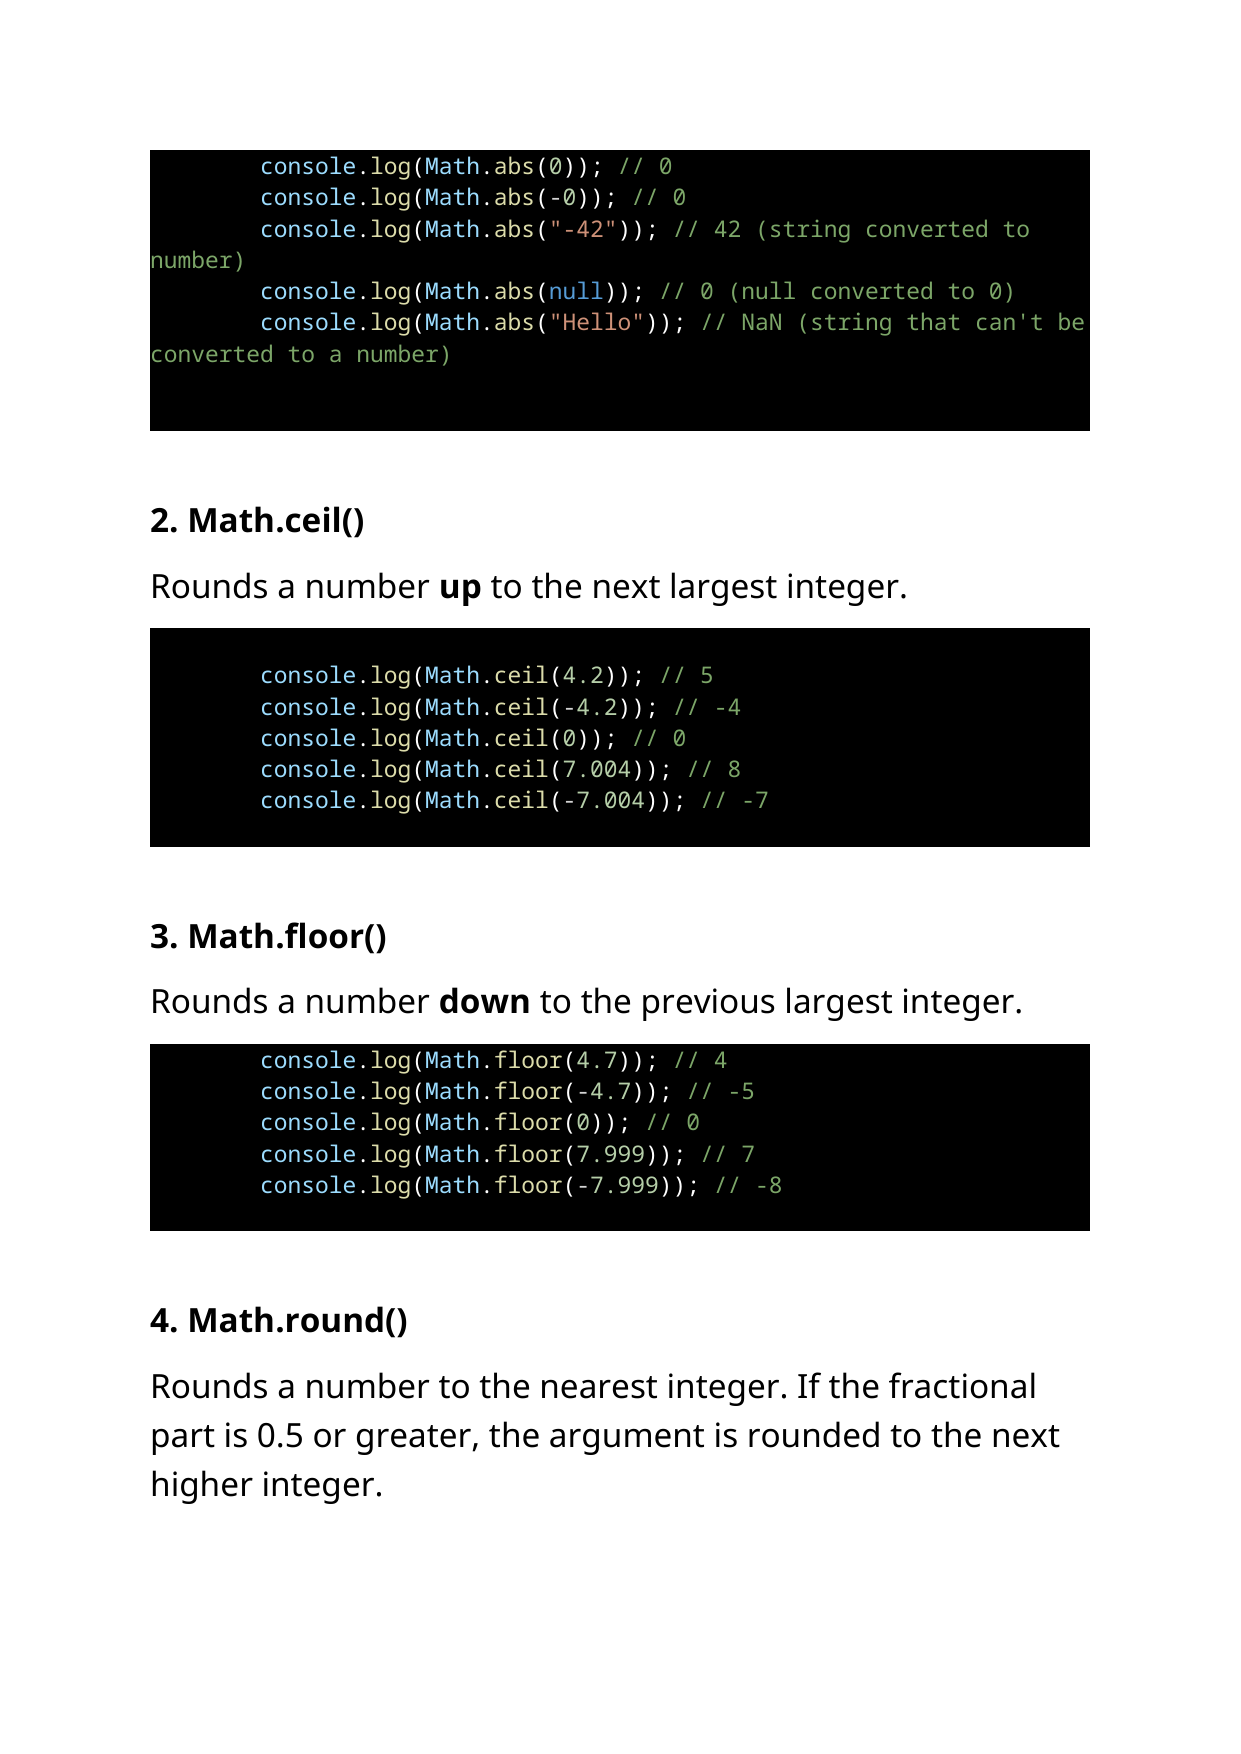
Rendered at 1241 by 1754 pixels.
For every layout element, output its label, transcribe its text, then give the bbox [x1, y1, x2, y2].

text console.log(Math.floor(-4.7)); // -5 [150, 1075, 1090, 1106]
text Rounds a number down to the previous largest integer. [150, 978, 1090, 1023]
text 4. Math.round() [150, 1297, 1090, 1342]
text console.log(Math.floor(4.7)); // 4 [150, 1044, 1090, 1075]
text console.log(Math.ceil(-7.004)); // -7 [150, 784, 1090, 816]
text console.log(Math.ceil(-4.2)); // -4 [150, 691, 1090, 722]
text console.log(Math.abs(-0)); // 0 [150, 181, 1090, 212]
text console.log(Math.abs("-42")); // 42 (string converted to number) [150, 212, 1090, 275]
text 2. Math.ceil() [150, 497, 1090, 542]
text console.log(Math.floor(-7.999)); // -8 [150, 1169, 1090, 1200]
text console.log(Math.ceil(7.004)); // 8 [150, 753, 1090, 784]
text console.log(Math.floor(0)); // 0 [150, 1106, 1090, 1137]
text console.log(Math.abs(0)); // 0 [150, 150, 1090, 181]
text console.log(Math.floor(7.999)); // 7 [150, 1137, 1090, 1169]
text console.log(Math.ceil(0)); // 0 [150, 722, 1090, 753]
text Rounds a number up to the next largest integer. [150, 562, 1090, 608]
text console.log(Math.abs("Hello")); // NaN (string that can't be converted to a number) [150, 306, 1090, 369]
text 3. Math.floor() [150, 912, 1090, 958]
text console.log(Math.abs(null)); // 0 (null converted to 0) [150, 275, 1090, 306]
text Rounds a number to the nearest integer. If the fractional part is 0.5 or greater, the argument is rounded to the next higher integer. [150, 1362, 1090, 1506]
text console.log(Math.ceil(4.2)); // 5 [150, 659, 1090, 691]
